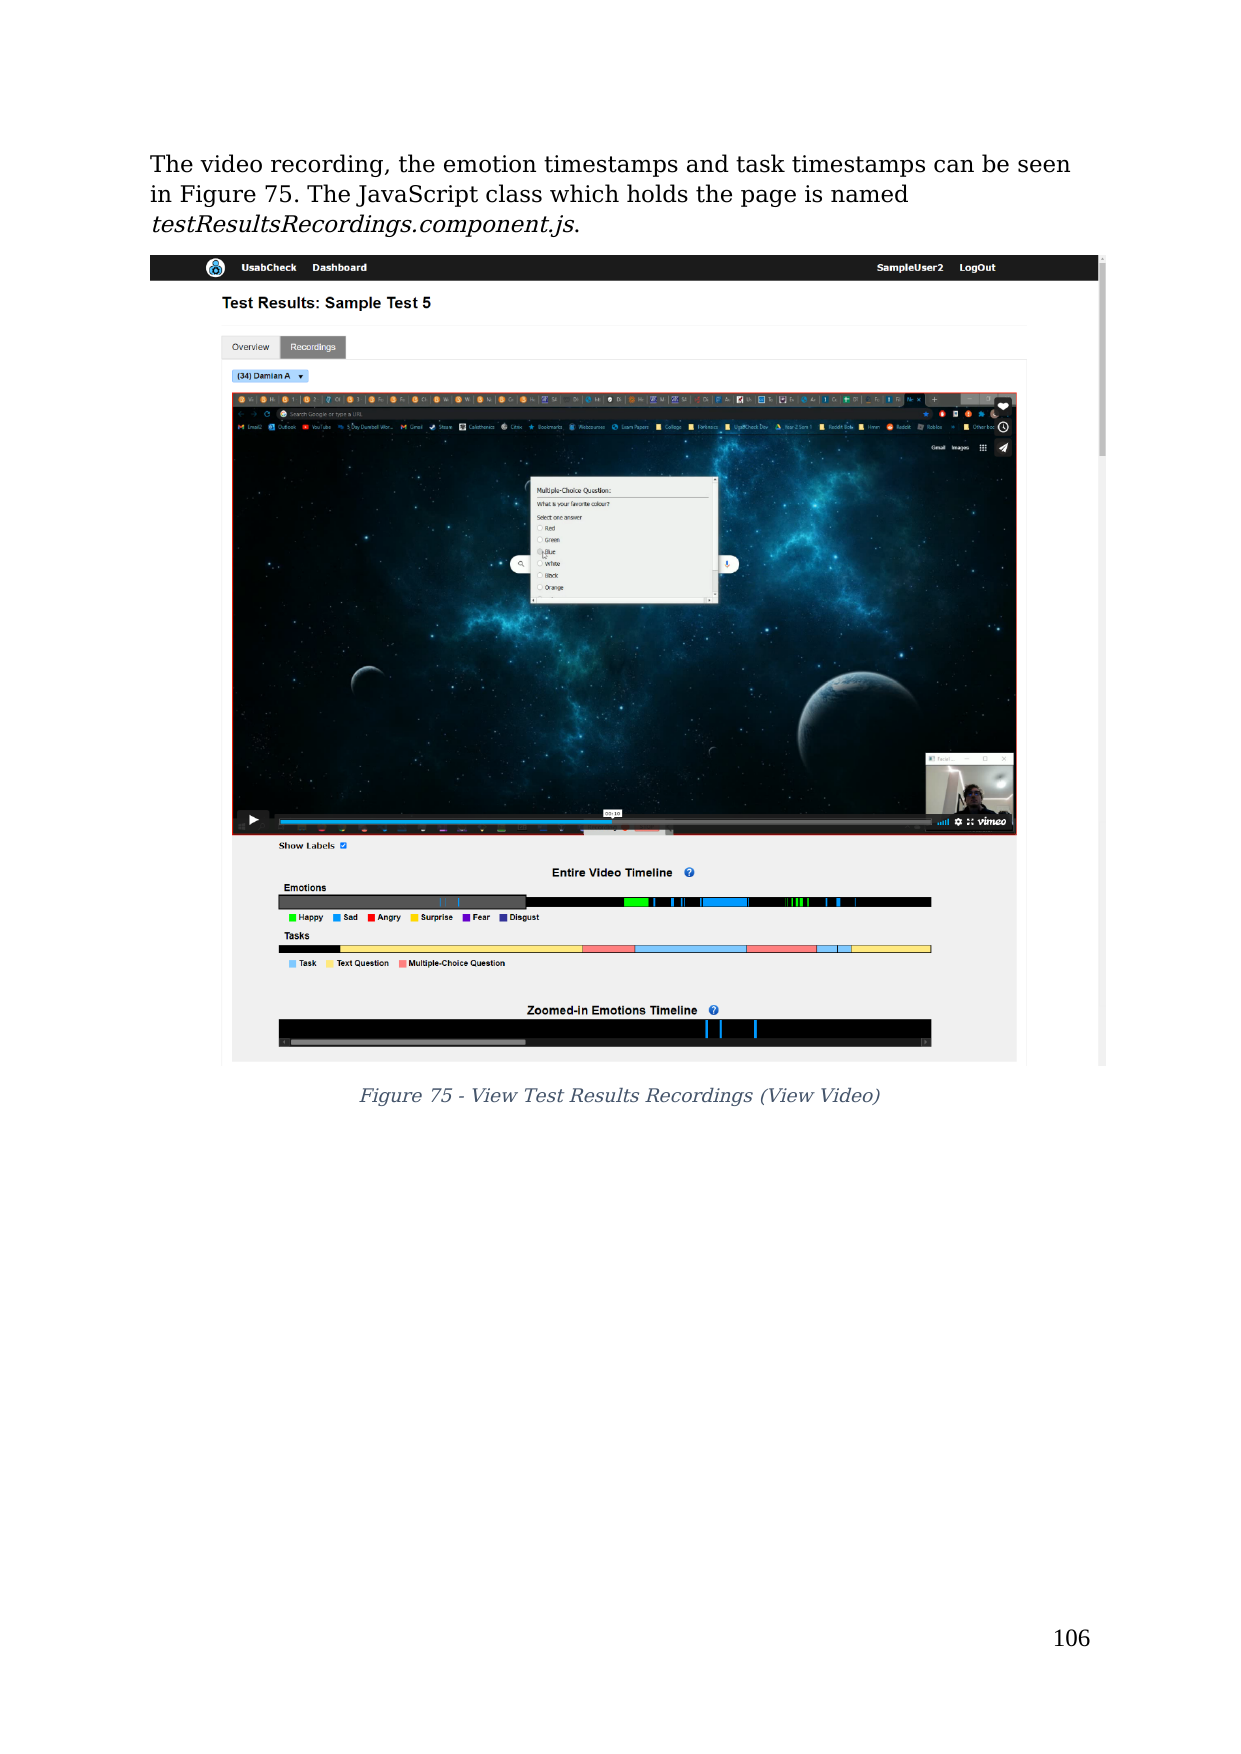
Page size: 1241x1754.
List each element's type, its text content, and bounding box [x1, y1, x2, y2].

picture [150, 255, 1106, 1066]
text The video recording, the emotion timestamps and task timestamps can be seen in Figure 75. The JavaScript class which holds the page is named testResultsRecordings.component.js. [150, 150, 1090, 237]
text Figure 75 - View Test Results Recordings (View Video) [150, 1084, 1090, 1106]
